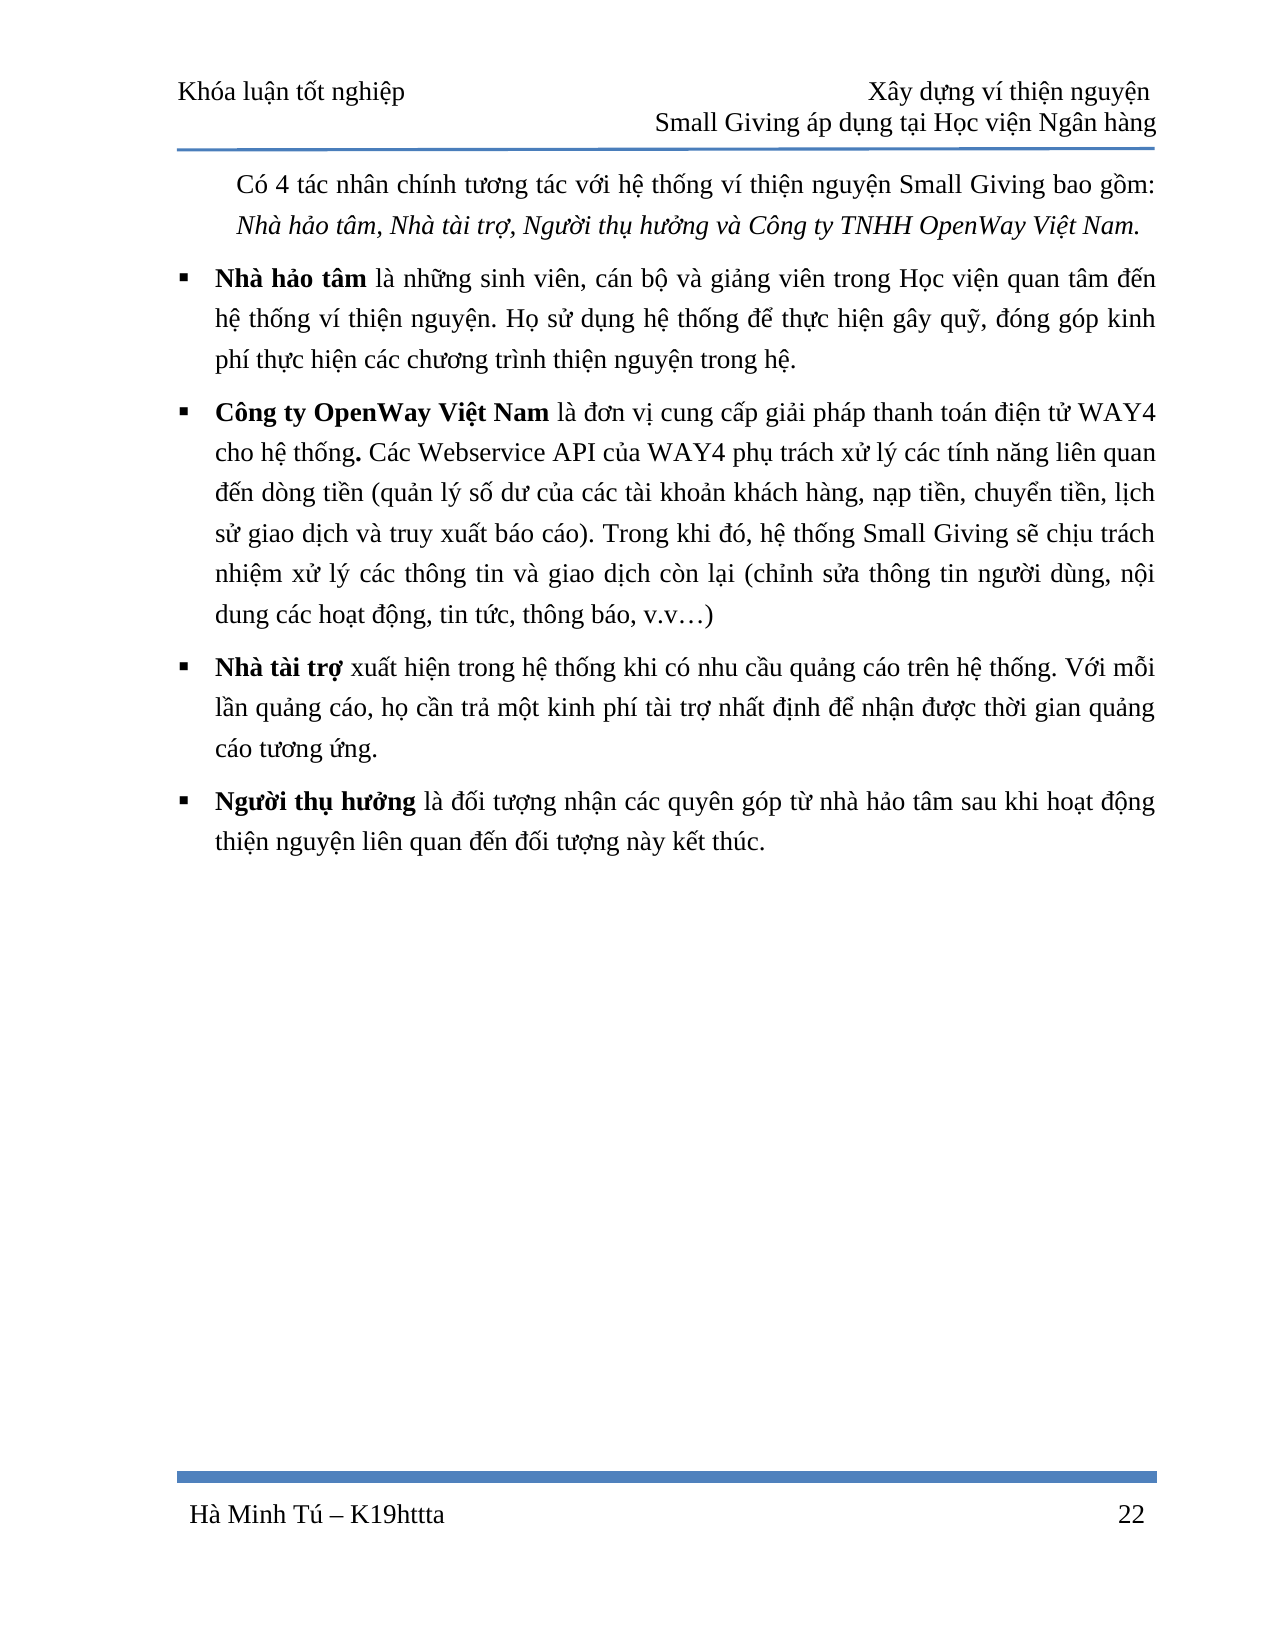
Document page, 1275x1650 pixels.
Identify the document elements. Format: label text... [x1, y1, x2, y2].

text Có 4 tác nhân chính tương tác với hệ thống ví thiện nguyện Small Giving bao gồm: Nhà hảo tâm, Nhà tài trợ, Người thụ hưởng và Công ty TNHH OpenWay Việt Nam. [236, 168, 1157, 240]
list Công ty OpenWay Việt Nam là đơn vị cung cấp giải pháp thanh toán điện tử WAY4 cho hệ thống. Các Webservice API của WAY4 phụ trách xử lý các tính năng liên quan đến dòng tiền (quản lý số dư của các tài khoản khách hàng, nạp tiền, chuyển tiền, lịch sử giao dịch và truy xuất báo cáo). Trong khi đó, hệ thống Small Giving sẽ chịu trách nhiệm xử lý các thông tin và giao dịch còn lại (chỉnh sửa thông tin người dùng, nội dung các hoạt động, tin tức, thông báo, v.v…) [177, 396, 1157, 629]
list Nhà hảo tâm là những sinh viên, cán bộ và giảng viên trong Học viện quan tâm đến hệ thống ví thiện nguyện. Họ sử dụng hệ thống để thực hiện gây quỹ, đóng góp kinh phí thực hiện các chương trình thiện nguyện trong hệ. [177, 262, 1157, 374]
list Nhà tài trợ xuất hiện trong hệ thống khi có nhu cầu quảng cáo trên hệ thống. Với mỗi lần quảng cáo, họ cần trả một kinh phí tài trợ nhất định để nhận được thời gian quảng cáo tương ứng. [177, 651, 1157, 763]
list Người thụ hưởng là đối tượng nhận các quyên góp từ nhà hảo tâm sau khi hoạt động thiện nguyện liên quan đến đối tượng này kết thúc. [177, 784, 1157, 856]
